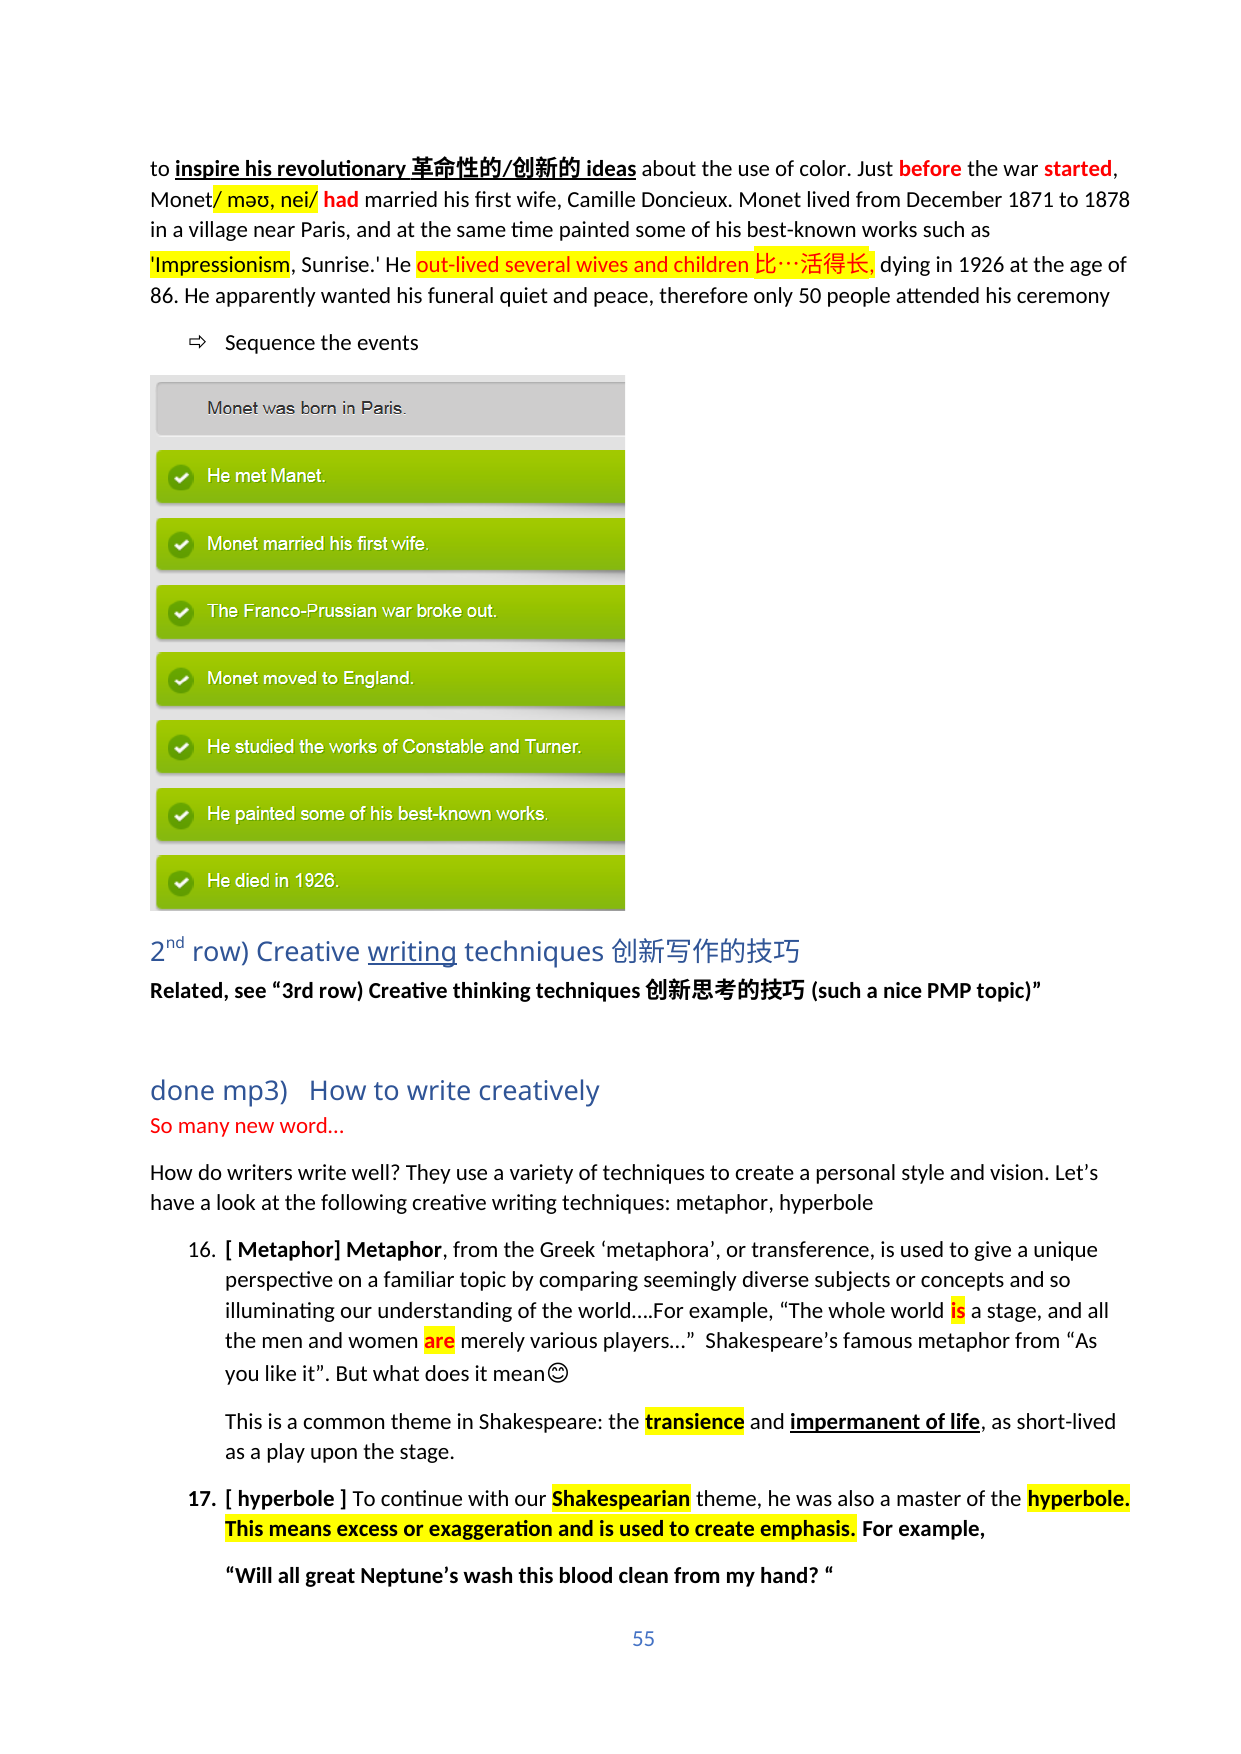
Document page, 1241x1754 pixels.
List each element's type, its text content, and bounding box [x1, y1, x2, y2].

picture [150, 375, 626, 911]
text How do writers write well? They use a variety of techniques to create a personal style and vision. Let’s have a look at the following creative writing techniques: metaphor, hyperbole [150, 1158, 1137, 1217]
list [ Metaphor] Metaphor, from the Greek ‘metaphora’, or transference, is used to give a unique perspective on a familiar topic by comparing seemingly diverse subjects or concepts and so illuminating our understanding of the world….For example, “The whole world is a stage, and all the men and women are merely various players…” Shakespeare’s famous metaphor from “As you like it”. But what does it mean [187, 1235, 1137, 1388]
list Sequence the events [187, 328, 1137, 357]
list [ hyperbole ] To continue with our Shakespearian theme, he was also a master of the hyperbole. This means excess or exaggeration and is used to create emphasis. For example, [187, 1484, 1137, 1542]
subtitle 2nd row) Creative writing techniques 创新写作的技巧 [150, 930, 1137, 969]
text So many new word… [150, 1111, 1137, 1139]
text “Will all great Neptune’s wash this blood clean from my hand? “ [225, 1561, 1137, 1589]
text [150, 150, 1137, 310]
text Related, see “3rd row) Creative thinking techniques创新思考的技巧 (such a nice PMP topic)” [150, 972, 1137, 1006]
subtitle done mp3) How to write creatively [150, 1072, 1137, 1108]
text This is a common theme in Shakespeare: the transience and impermanent of life, as short-lived as a play upon the stage. [225, 1407, 1137, 1465]
